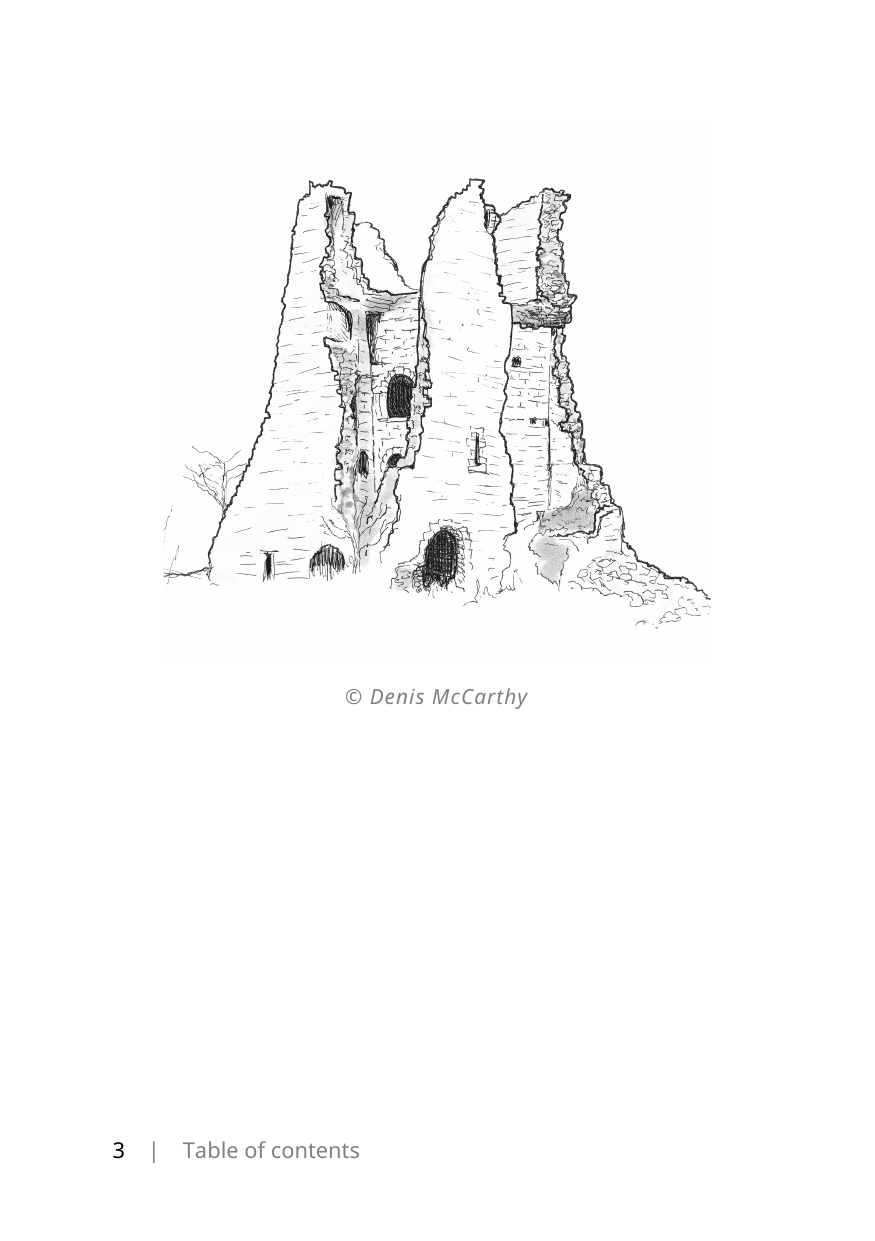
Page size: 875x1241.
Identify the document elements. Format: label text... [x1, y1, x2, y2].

picture [163, 124, 711, 662]
text © Denis McCarthy [112, 682, 762, 711]
